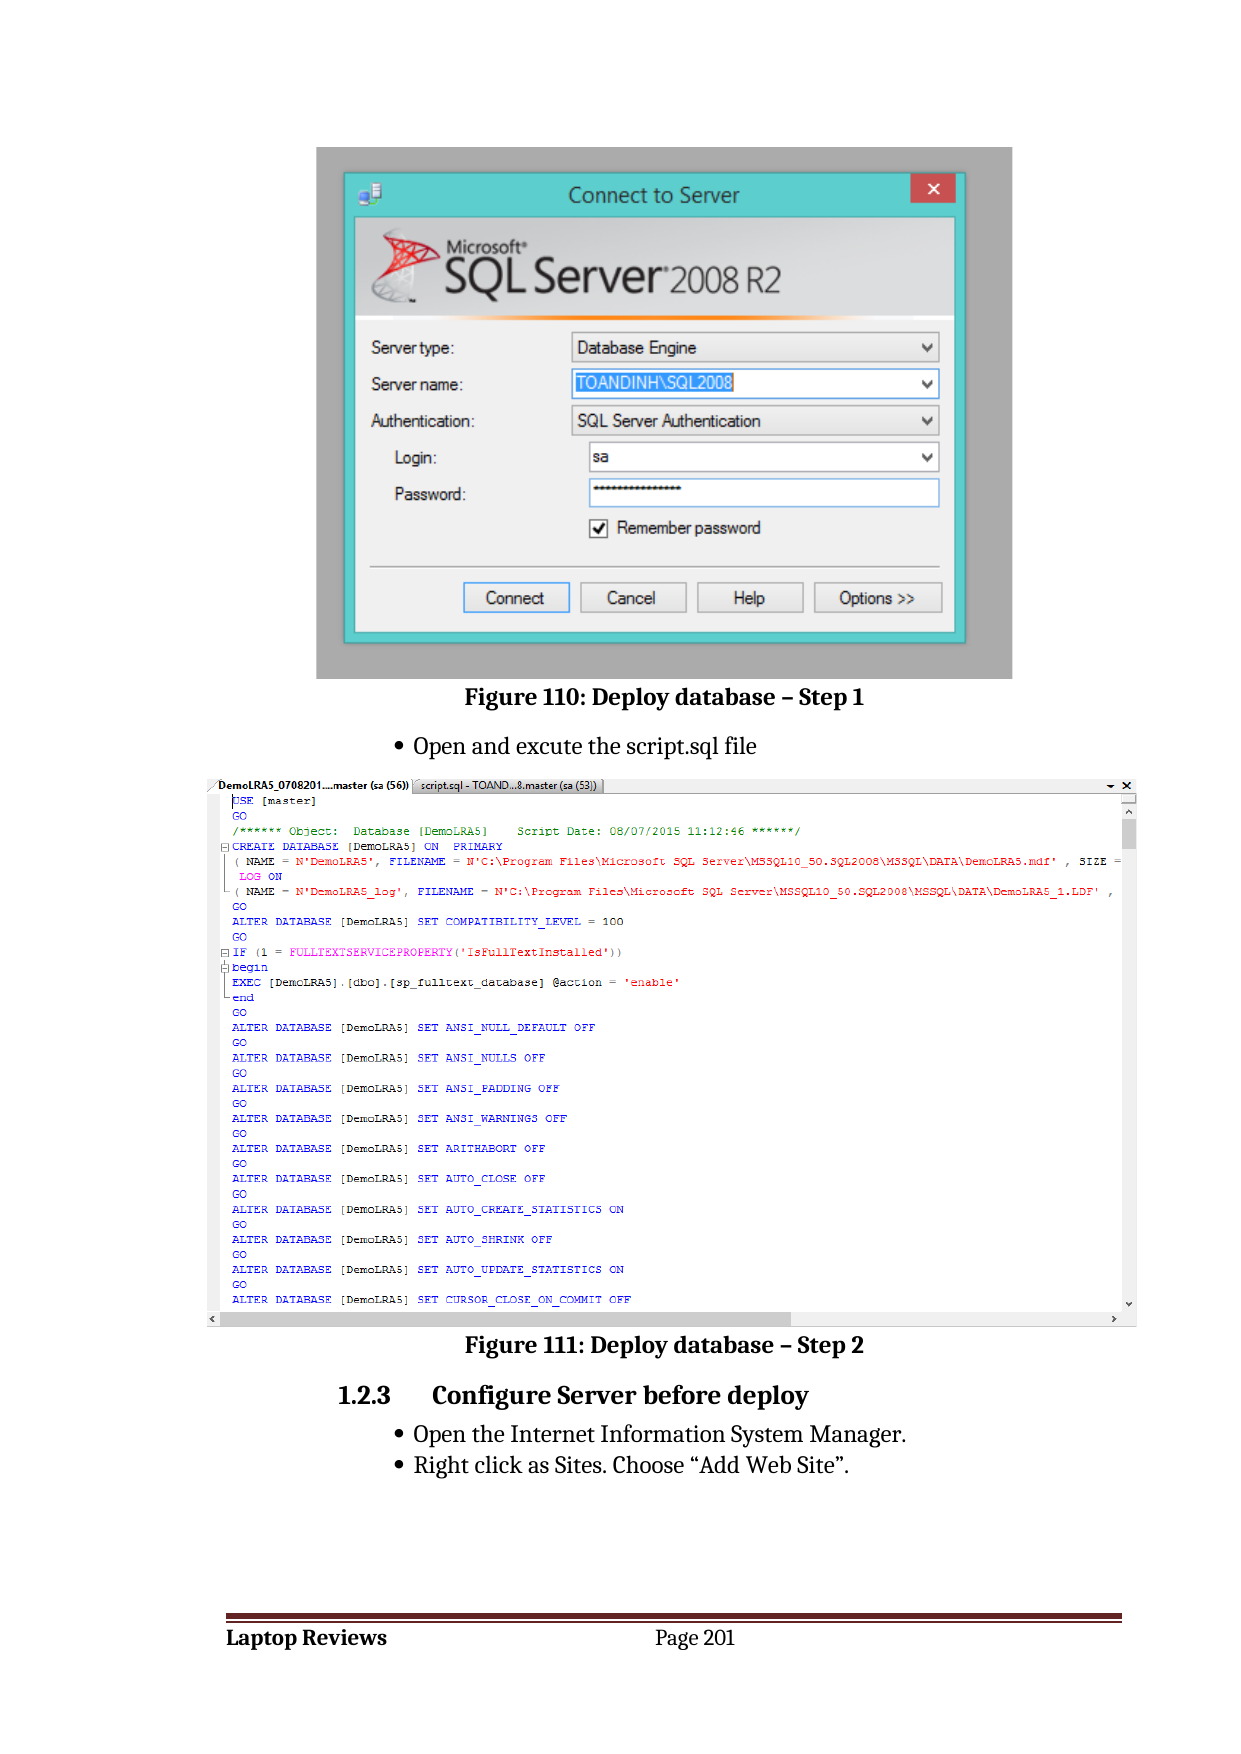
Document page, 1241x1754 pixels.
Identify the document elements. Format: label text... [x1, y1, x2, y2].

list Open the Internet Information System Manager. [394, 1420, 1122, 1449]
list Right click as Sites. Choose “Add Web Site”. [394, 1451, 1122, 1480]
picture [207, 779, 1137, 1327]
text Figure 111: Deploy database – Step 2 [207, 1331, 1122, 1359]
picture [316, 147, 1013, 679]
subtitle Configure Server before deploy [338, 1380, 1122, 1412]
list Open and excute the script.sql file [394, 732, 1122, 761]
text Figure 110: Deploy database – Step 1 [207, 682, 1122, 711]
